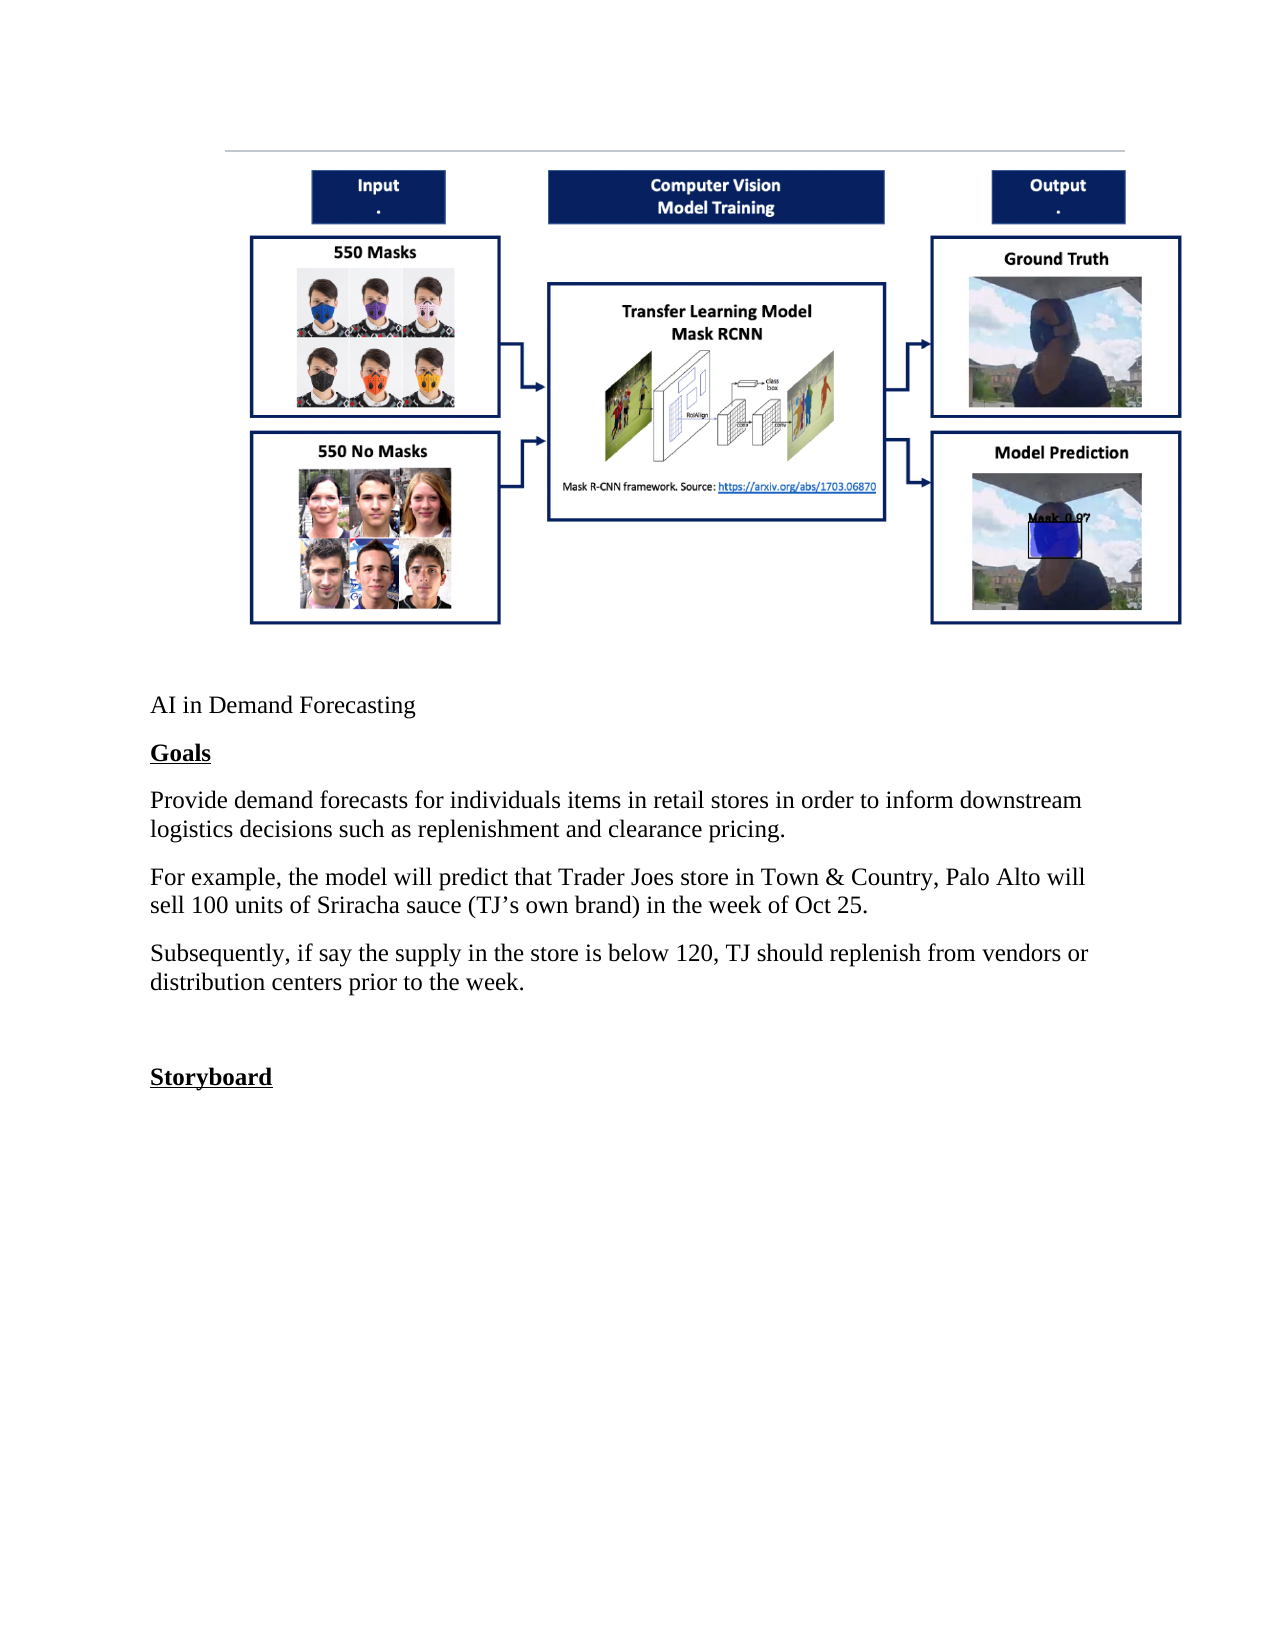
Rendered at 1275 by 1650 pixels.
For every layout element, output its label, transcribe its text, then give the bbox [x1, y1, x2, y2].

text Goals [150, 738, 1125, 767]
text AI in Demand Forecasting [150, 690, 1125, 719]
text Subsequently, if say the supply in the store is below 120, TJ should replenish from vendors or distribution centers prior to the week. [150, 938, 1125, 995]
text For example, the model will predict that Trader Joes store in Town & Country, Palo Alto will sell 100 units of Sriracha sauce (TJ’s own brand) in the week of Oct 25. [150, 862, 1125, 919]
text Storyboard [150, 1062, 1125, 1090]
picture [225, 151, 1200, 634]
text Provide demand forecasts for individuals items in retail stores in order to inform downstream logistics decisions such as replenishment and clearance pricing. [150, 785, 1125, 843]
